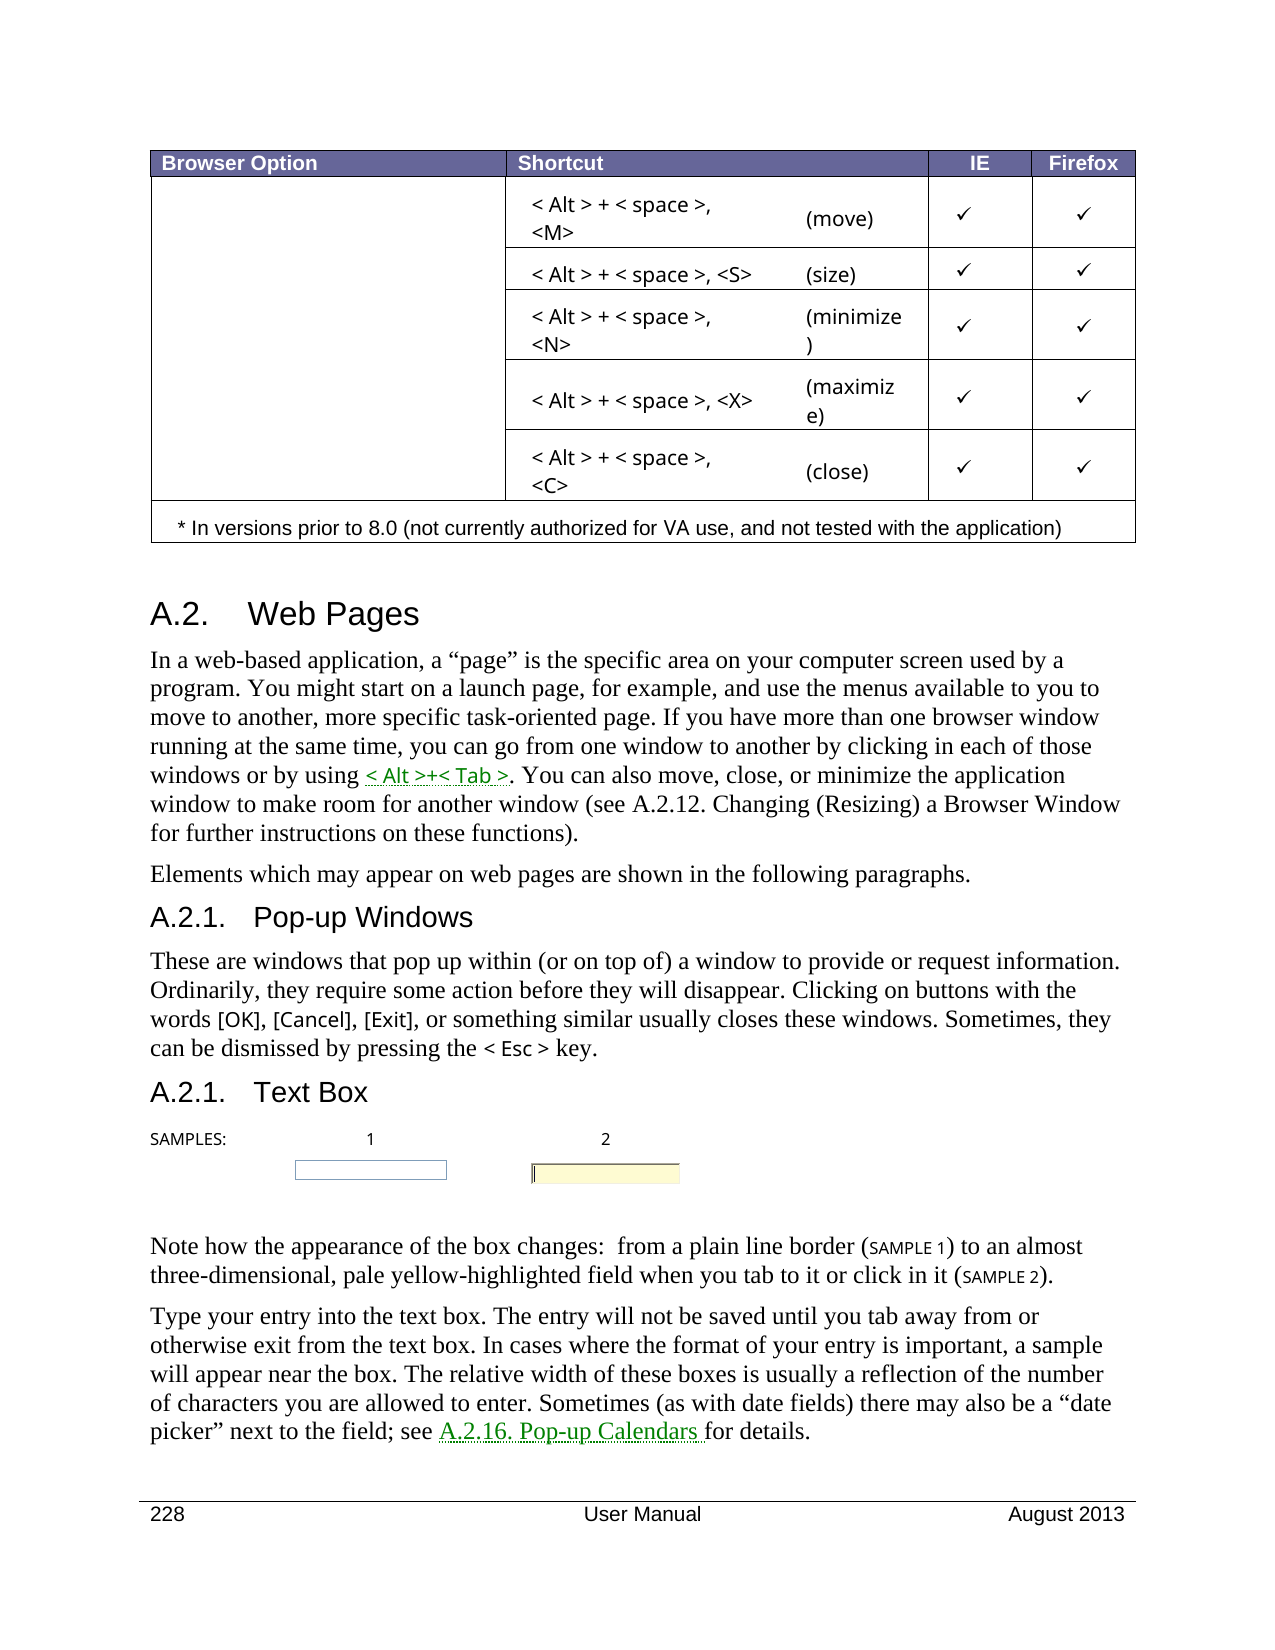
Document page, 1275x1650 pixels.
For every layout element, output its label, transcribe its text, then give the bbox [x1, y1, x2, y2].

text These are windows that pop up within (or on top of) a window to provide or request information. Ordinarily, they require some action before they will disappear. Clicking on buttons with the words [OK], [Cancel], [Exit], or something similar usually closes these windows. Sometimes, they can be dismissed by pressing the < Esc > key. [150, 946, 1125, 1063]
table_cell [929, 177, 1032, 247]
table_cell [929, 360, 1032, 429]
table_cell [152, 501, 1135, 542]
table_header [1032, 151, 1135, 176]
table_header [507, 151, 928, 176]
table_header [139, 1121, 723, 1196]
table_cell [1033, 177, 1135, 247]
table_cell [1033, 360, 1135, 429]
text A.2. Web Pages [150, 594, 1125, 632]
picture [530, 1162, 681, 1185]
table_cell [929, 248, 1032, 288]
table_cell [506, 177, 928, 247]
text A.2.1. Text Box [150, 1075, 1125, 1109]
text A.2.1. Pop-up Windows [150, 900, 1125, 934]
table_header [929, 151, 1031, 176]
text Note how the appearance of the box changes: from a plain line border (SAMPLE 1) to an almost three-dimensional, pale yellow-highlighted field when you tab to it or click in it (SAMPLE 2). [150, 1231, 1125, 1289]
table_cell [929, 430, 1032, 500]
text In a web-based application, a “page” is the specific area on your computer screen used by a program. You might start on a launch page, for example, and use the menus available to you to move to another, more specific task-oriented page. If you have more than one browser window running at the same time, you can go from one window to another by clicking in each of those windows or by using < Alt >+< Tab >. You can also move, close, or minimize the application window to make room for another window (see A.2.12. Changing (Resizing) a Browser Window for further instructions on these functions). [150, 645, 1125, 847]
picture [291, 1156, 450, 1182]
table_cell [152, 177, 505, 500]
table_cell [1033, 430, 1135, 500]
text Elements which may appear on web pages are shown in the following paragraphs. [150, 859, 1125, 888]
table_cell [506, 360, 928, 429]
text Type your entry into the text box. The entry will not be saved until you tab away from or otherwise exit from the text box. In cases where the format of your entry is important, a sample will appear near the box. The relative width of these boxes is usually a reflection of the number of characters you are allowed to enter. Sometimes (as with date fields) there may also be a “date picker” next to the field; see A.2.16. Pop-up Calendars for details. [150, 1301, 1125, 1445]
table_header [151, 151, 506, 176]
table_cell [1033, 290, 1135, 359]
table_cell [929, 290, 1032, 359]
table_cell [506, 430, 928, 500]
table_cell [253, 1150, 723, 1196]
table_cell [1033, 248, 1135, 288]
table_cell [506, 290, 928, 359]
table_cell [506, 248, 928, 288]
